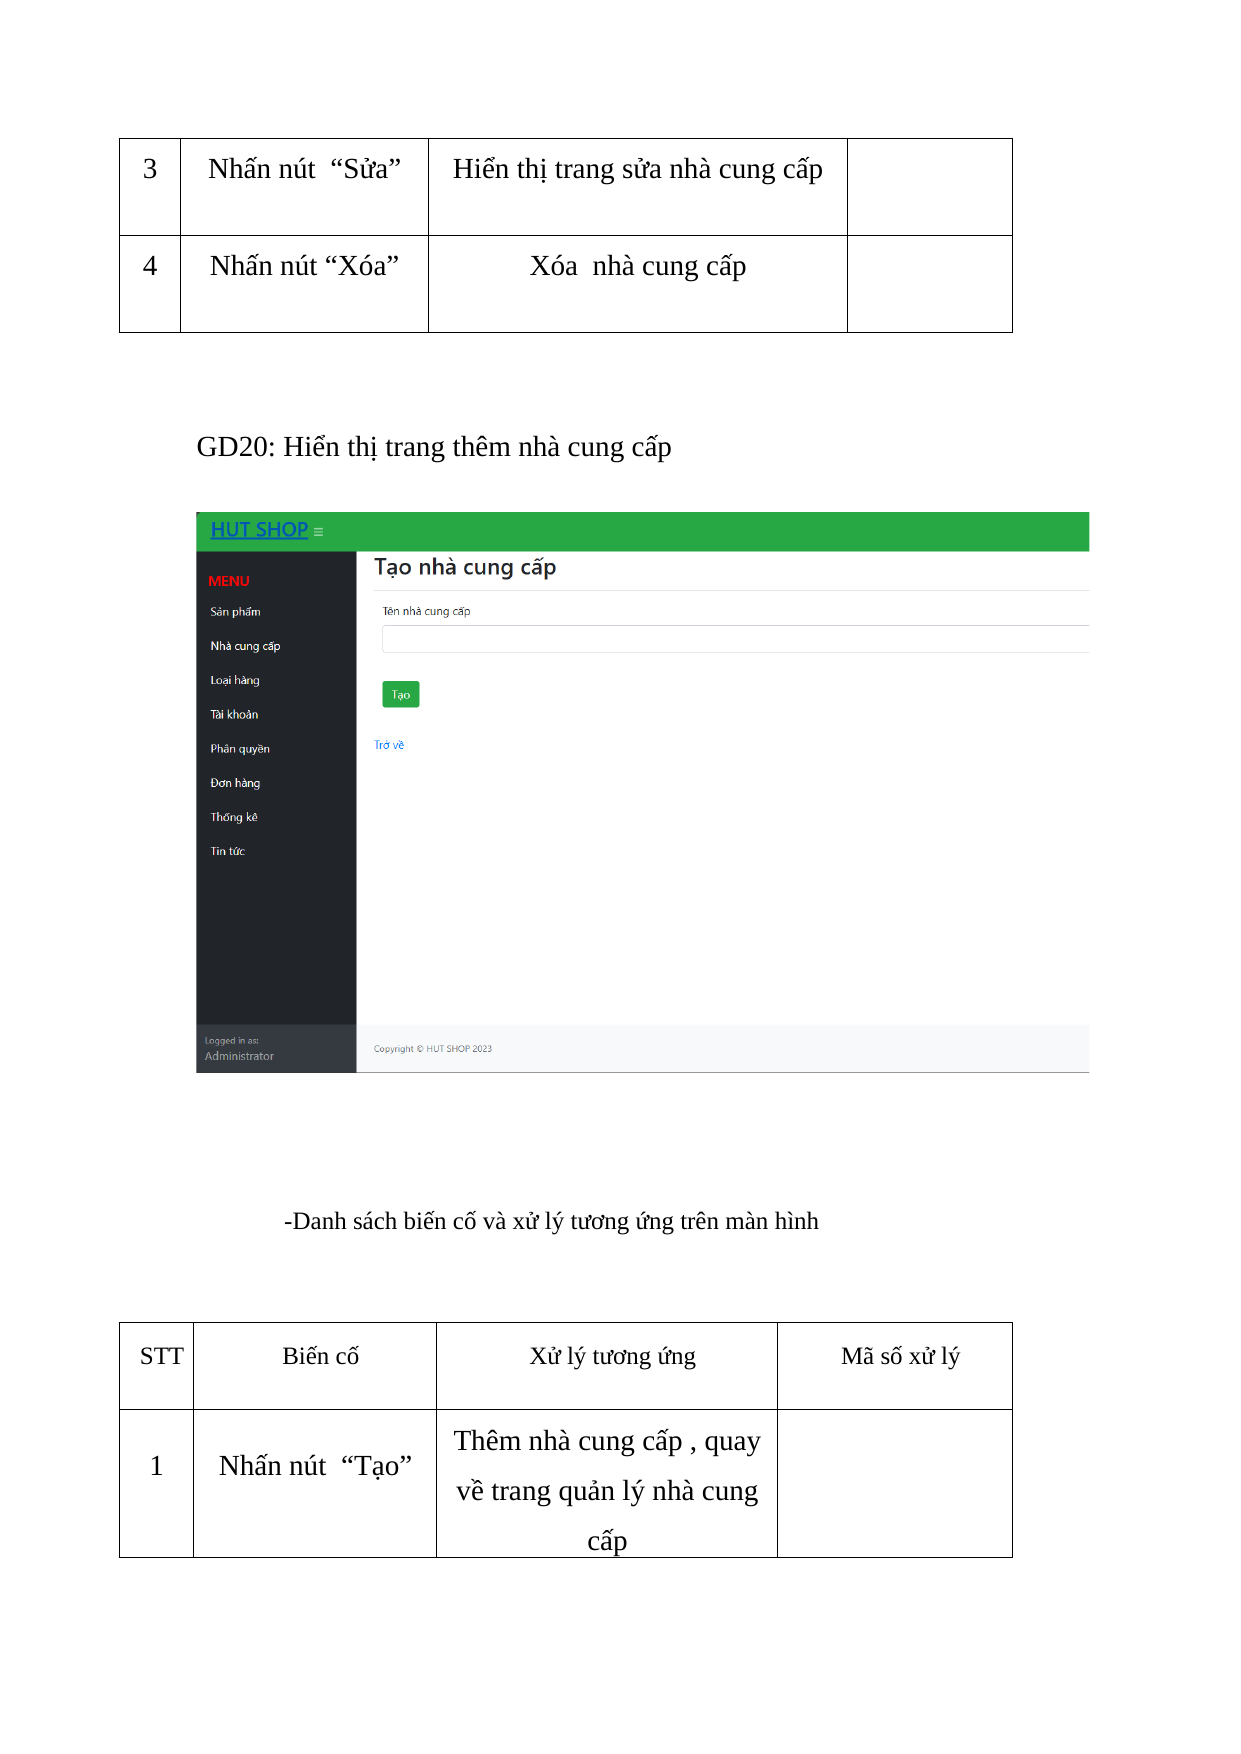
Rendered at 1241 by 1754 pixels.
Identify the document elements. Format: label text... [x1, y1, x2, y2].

table_header STT [120, 1323, 193, 1409]
table_header Mã số xử lý [778, 1323, 1012, 1409]
table_header Xử lý tương ứng [437, 1323, 777, 1409]
table_cell Xóa nhà cung cấp [429, 236, 847, 332]
table_cell Nhấn nút “Sửa” [181, 139, 428, 234]
table_cell Thêm nhà cung cấp , quay về trang quản lý nhà cung cấp [437, 1410, 777, 1557]
table_cell [778, 1410, 1012, 1557]
table_cell [848, 236, 1012, 332]
table_cell Hiển thị trang sửa nhà cung cấp [429, 139, 847, 234]
table_header Biến cố [194, 1323, 436, 1409]
text GD20: Hiển thị trang thêm nhà cung cấp [196, 429, 1090, 462]
list Danh sách biến cố và xử lý tương ứng trên màn hình [284, 1206, 1090, 1235]
table_cell [848, 139, 1012, 234]
picture [196, 512, 1090, 1073]
table_cell Nhấn nút “Tạo” [194, 1410, 436, 1557]
table_cell Nhấn nút “Xóa” [181, 236, 428, 332]
table_cell 1 [120, 1410, 193, 1557]
table_cell 4 [120, 236, 180, 332]
table_cell 3 [120, 139, 180, 234]
